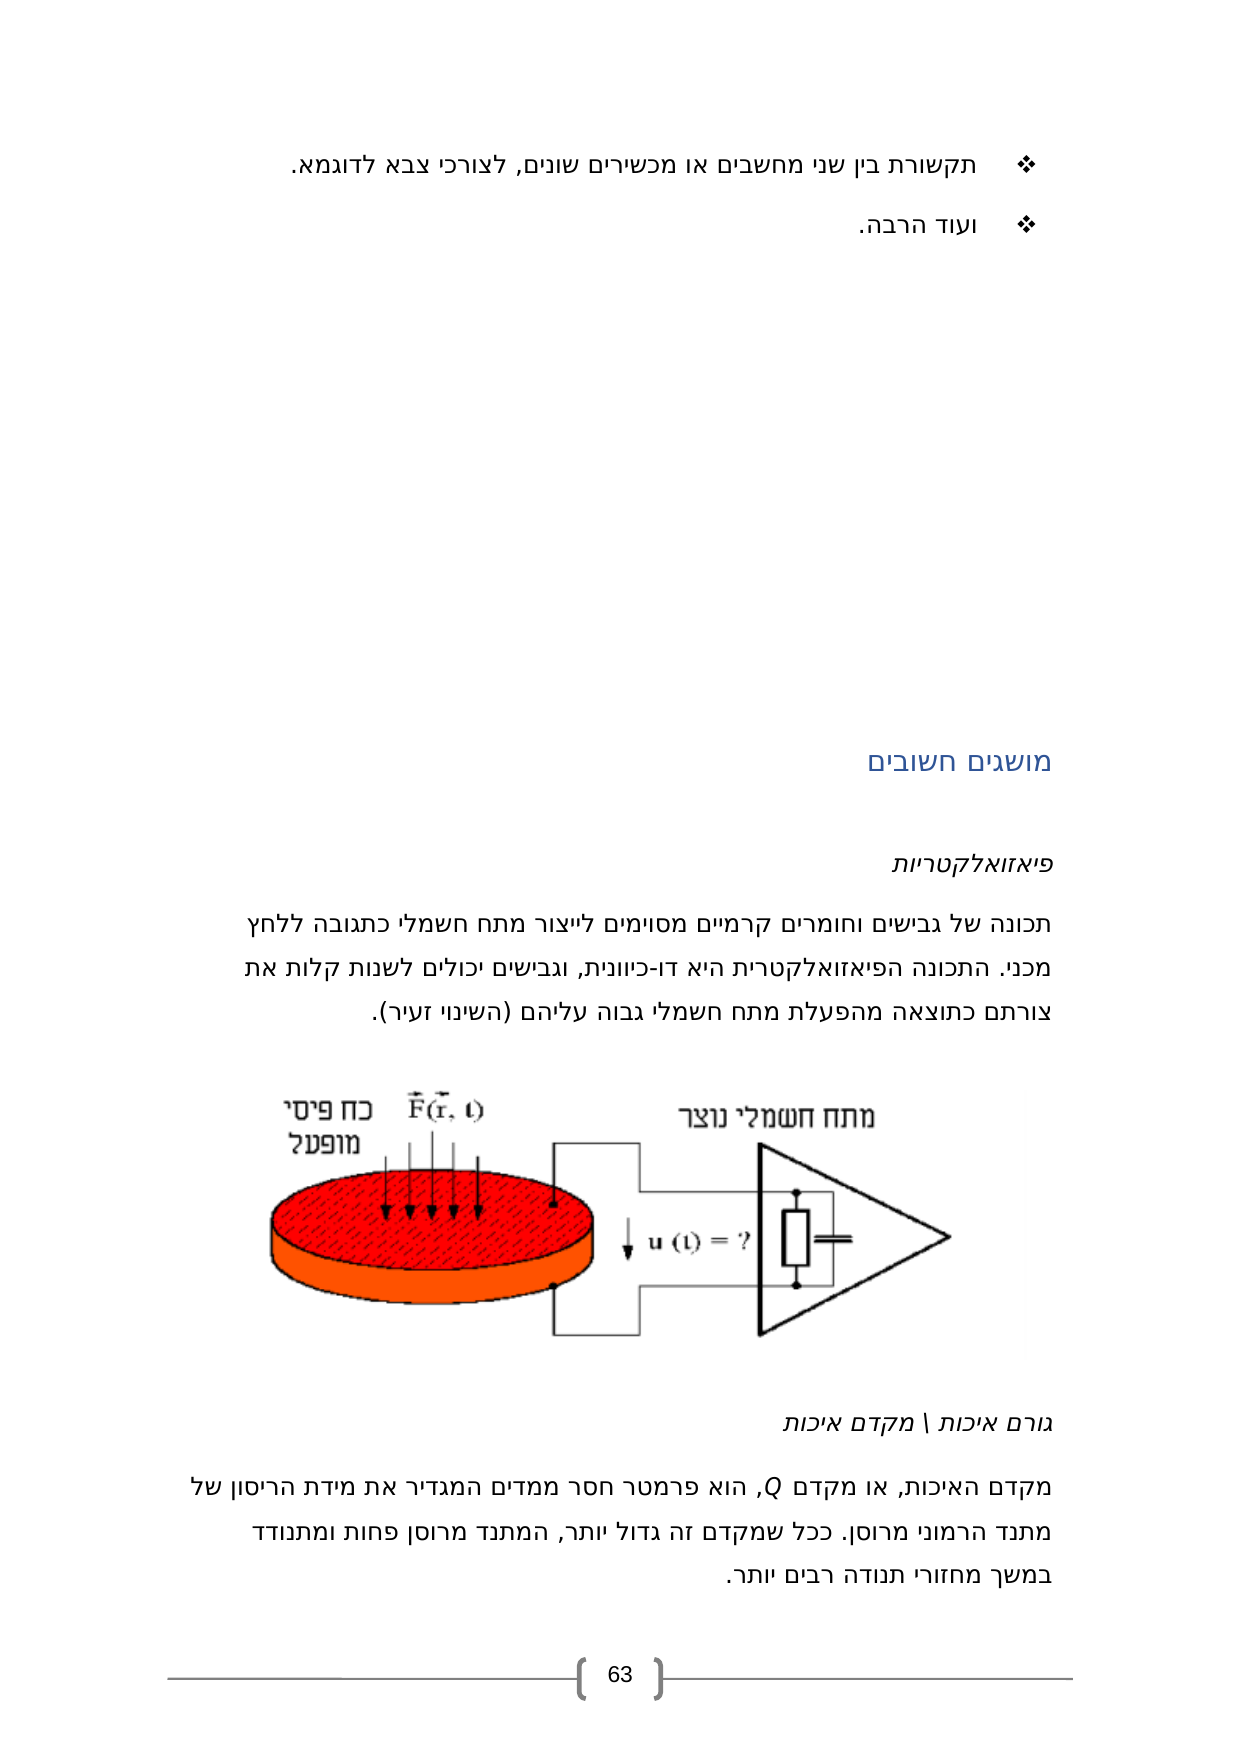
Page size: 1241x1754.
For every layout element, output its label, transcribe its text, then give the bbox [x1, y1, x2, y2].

text תכונה של גבישים וחומרים קרמיים מסוימים לייצור מתח חשמלי כתגובה ללחץ מכני. התכונה הפיאזואלקטרית היא דו-כיוונית, וגבישים יכולים לשנות קלות את צורתם כתוצאה מהפעלת מתח חשמלי גבוה עליהם (השינוי זעיר). [187, 909, 1053, 1026]
picture [187, 1057, 1053, 1377]
subtitle מושגים חשובים [187, 745, 1053, 779]
text מקדם האיכות, או מקדם Q, הוא פרמטר חסר ממדים המגדיר את מידת הריסון של מתנד הרמוני מרוסן. ככל שמקדם זה גדול יותר, המתנד מרוסן פחות ומתנודד במשך מחזורי תנודה רבים יותר. [187, 1468, 1053, 1590]
text גורם איכות \ מקדם איכות [187, 1408, 1053, 1437]
text פיאזואלקטריות [187, 849, 1053, 878]
list ועוד הרבה. [187, 210, 1015, 239]
list תקשורת בין שני מחשבים או מכשירים שונים, לצורכי צבא לדוגמא. [187, 150, 1015, 179]
